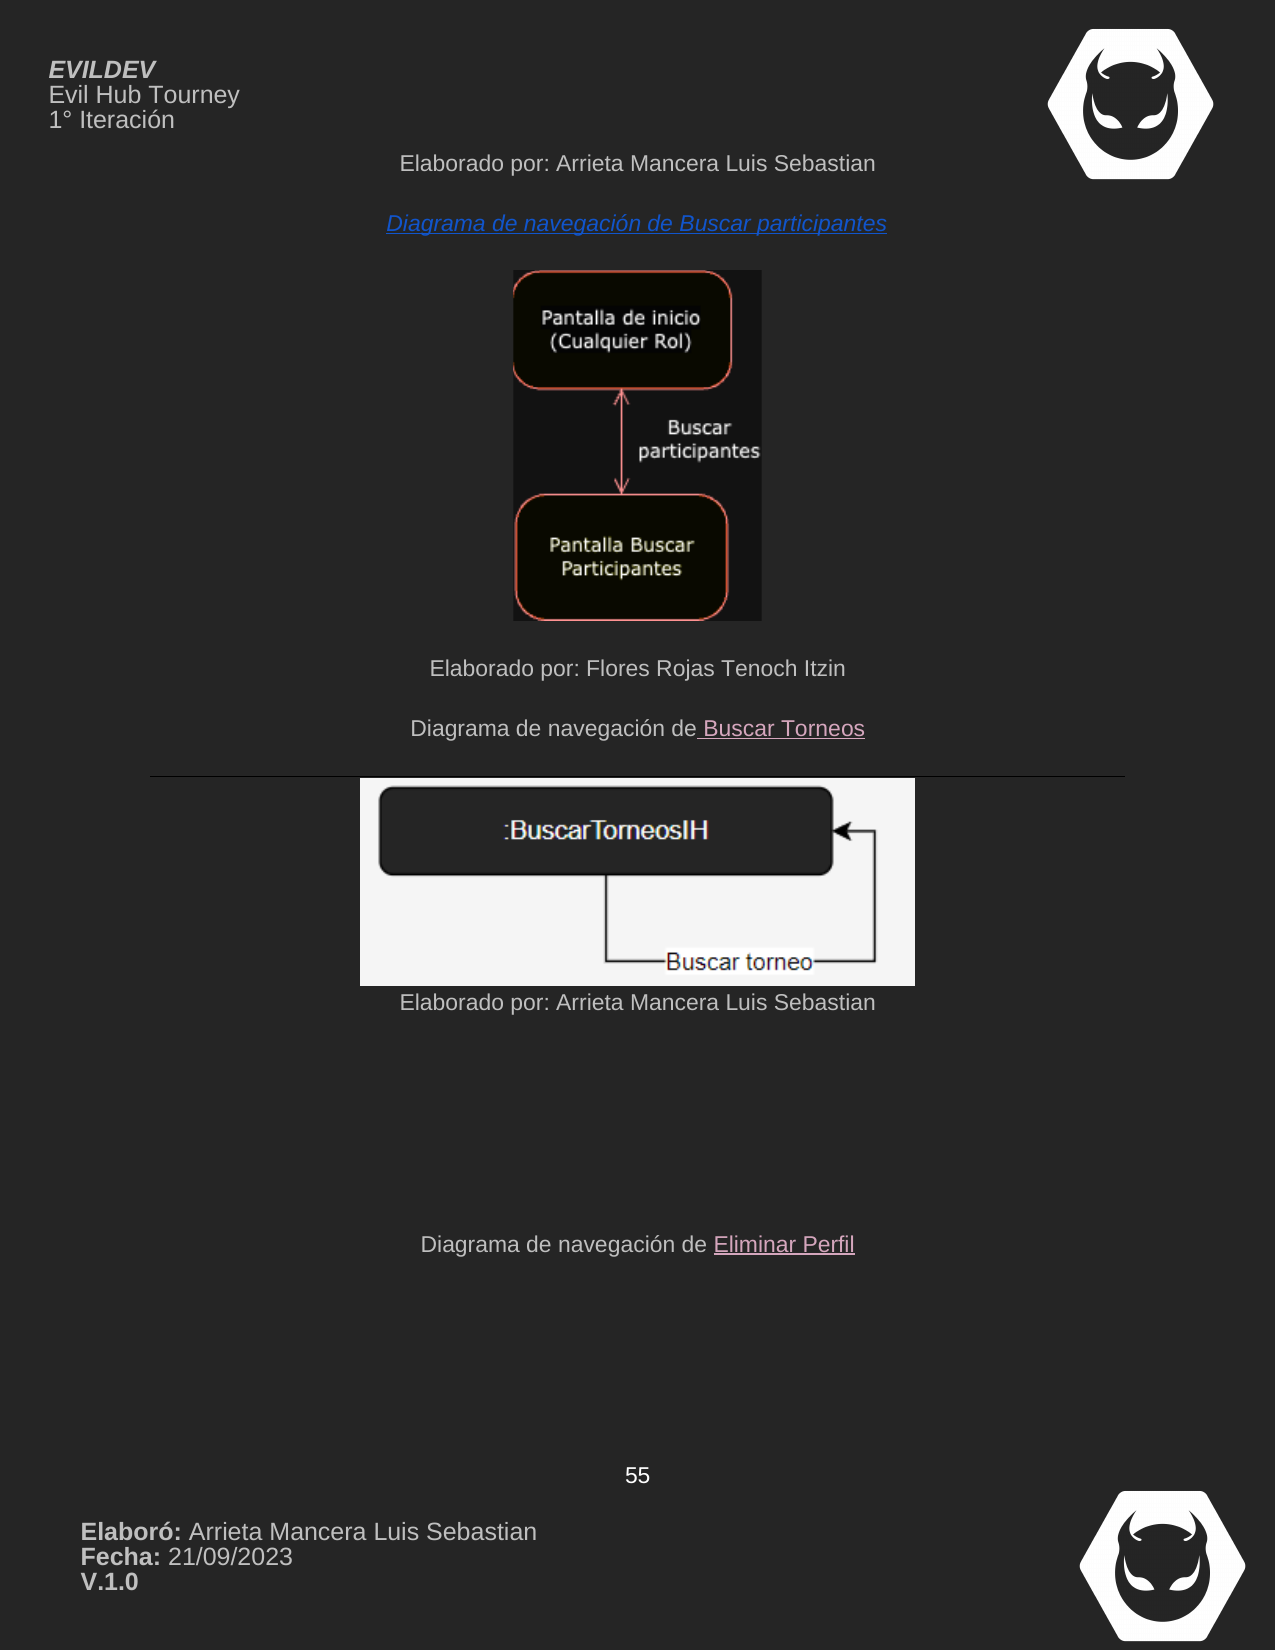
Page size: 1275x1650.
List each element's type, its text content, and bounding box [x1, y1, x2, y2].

text Diagrama de navegación de Buscar Torneos [150, 715, 1125, 742]
picture [513, 270, 762, 621]
picture [360, 778, 915, 986]
picture [1079, 1480, 1246, 1650]
picture [1047, 18, 1214, 190]
text Diagrama de navegación de Eliminar Perfil [150, 1231, 1125, 1257]
text Elaborado por: Arrieta Mancera Luis Sebastian [150, 150, 1125, 176]
text Diagrama de navegación de Buscar participantes [150, 210, 1125, 237]
text Elaborado por: Arrieta Mancera Luis Sebastian [150, 989, 1125, 1015]
text Elaborado por: Flores Rojas Tenoch Itzin [150, 655, 1125, 681]
